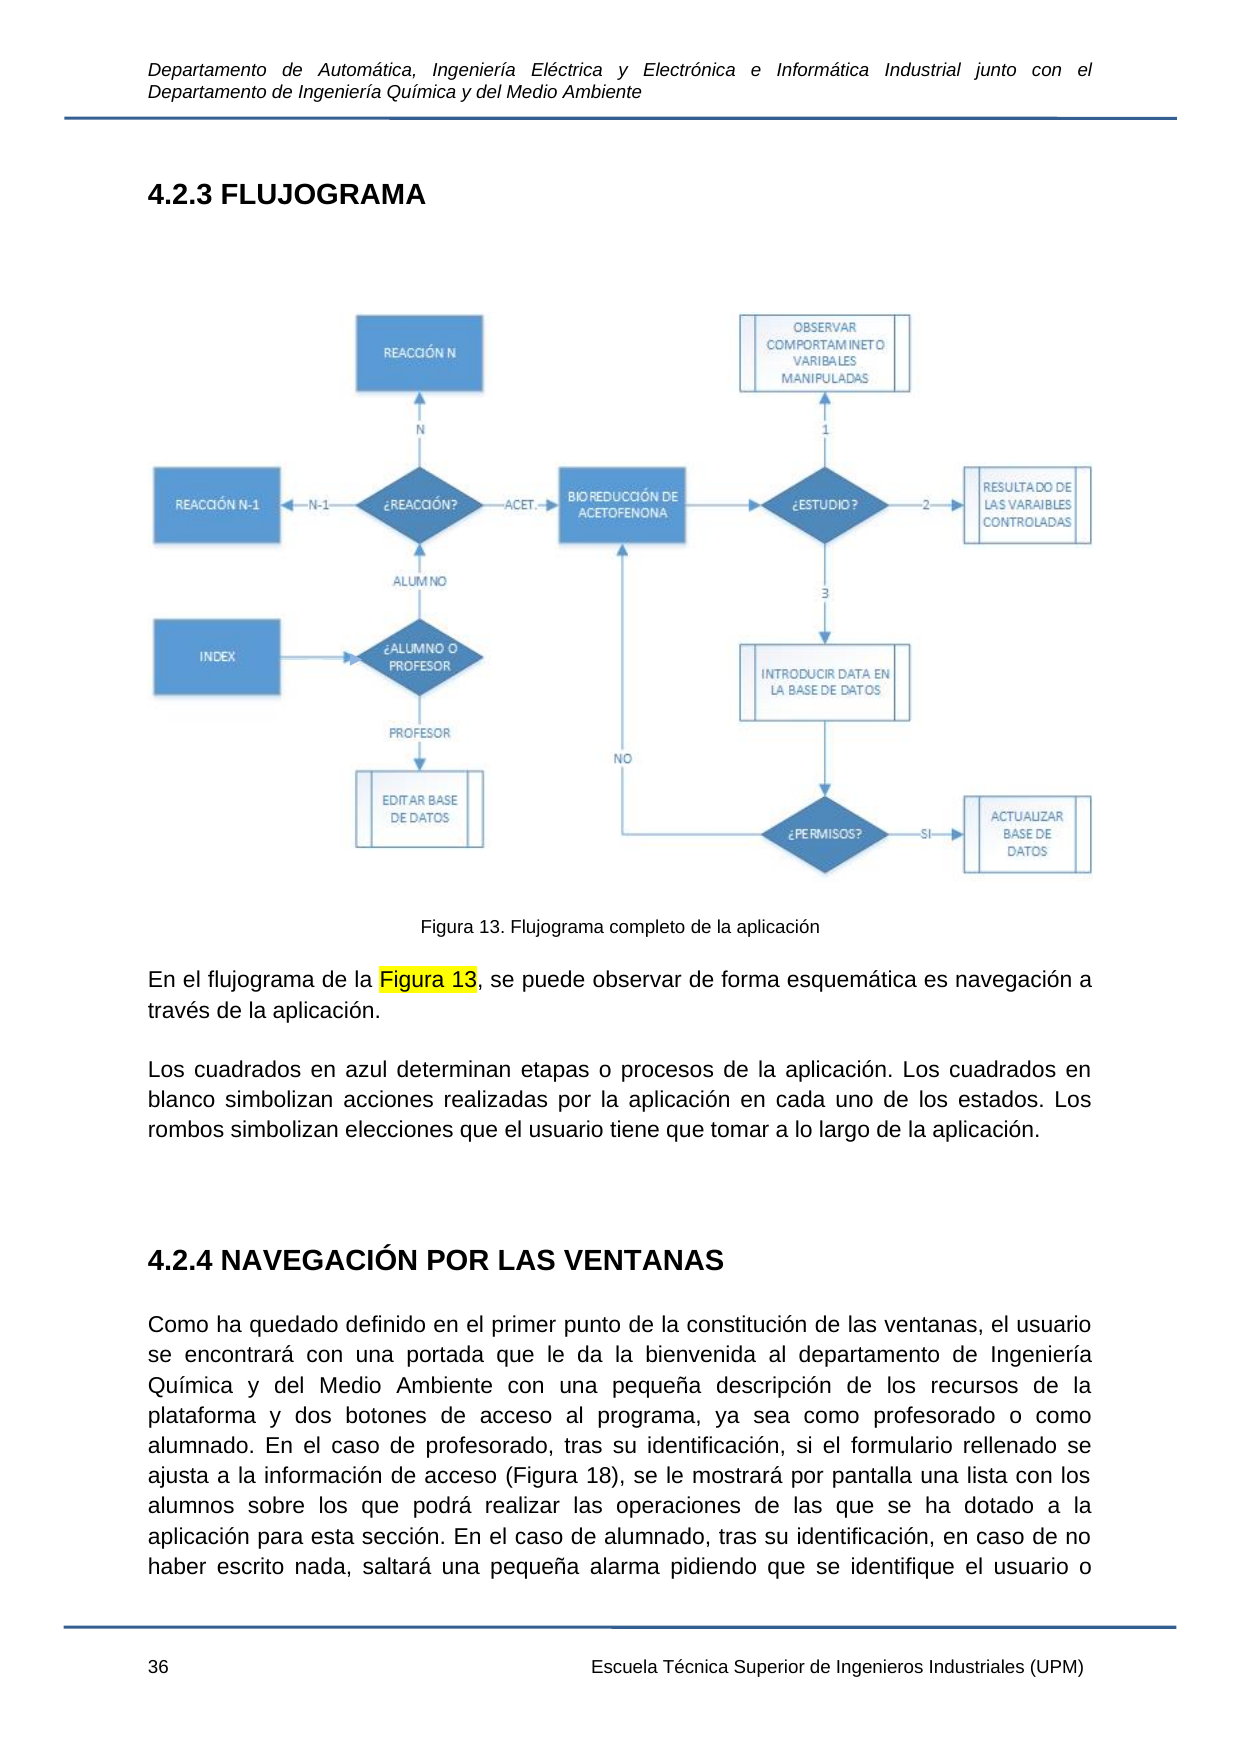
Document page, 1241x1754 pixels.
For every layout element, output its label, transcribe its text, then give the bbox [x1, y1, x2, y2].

subtitle 4.2.4 NAVEGACIÓN POR LAS VENTANAS [148, 1243, 1092, 1277]
text Figura 13. Flujograma completo de la aplicación [148, 916, 1092, 937]
picture [147, 312, 1093, 883]
text En el flujograma de la Figura 13, se puede observar de forma esquemática es navegación a través de la aplicación. [148, 966, 1092, 1023]
subtitle 4.2.3 FLUJOGRAMA [148, 177, 1092, 210]
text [148, 1311, 1092, 1579]
text Los cuadrados en azul determinan etapas o procesos de la aplicación. Los cuadrados en blanco simbolizan acciones realizadas por la aplicación en cada uno de los estados. Los rombos simbolizan elecciones que el usuario tiene que tomar a lo largo de la aplicación. [148, 1056, 1092, 1143]
